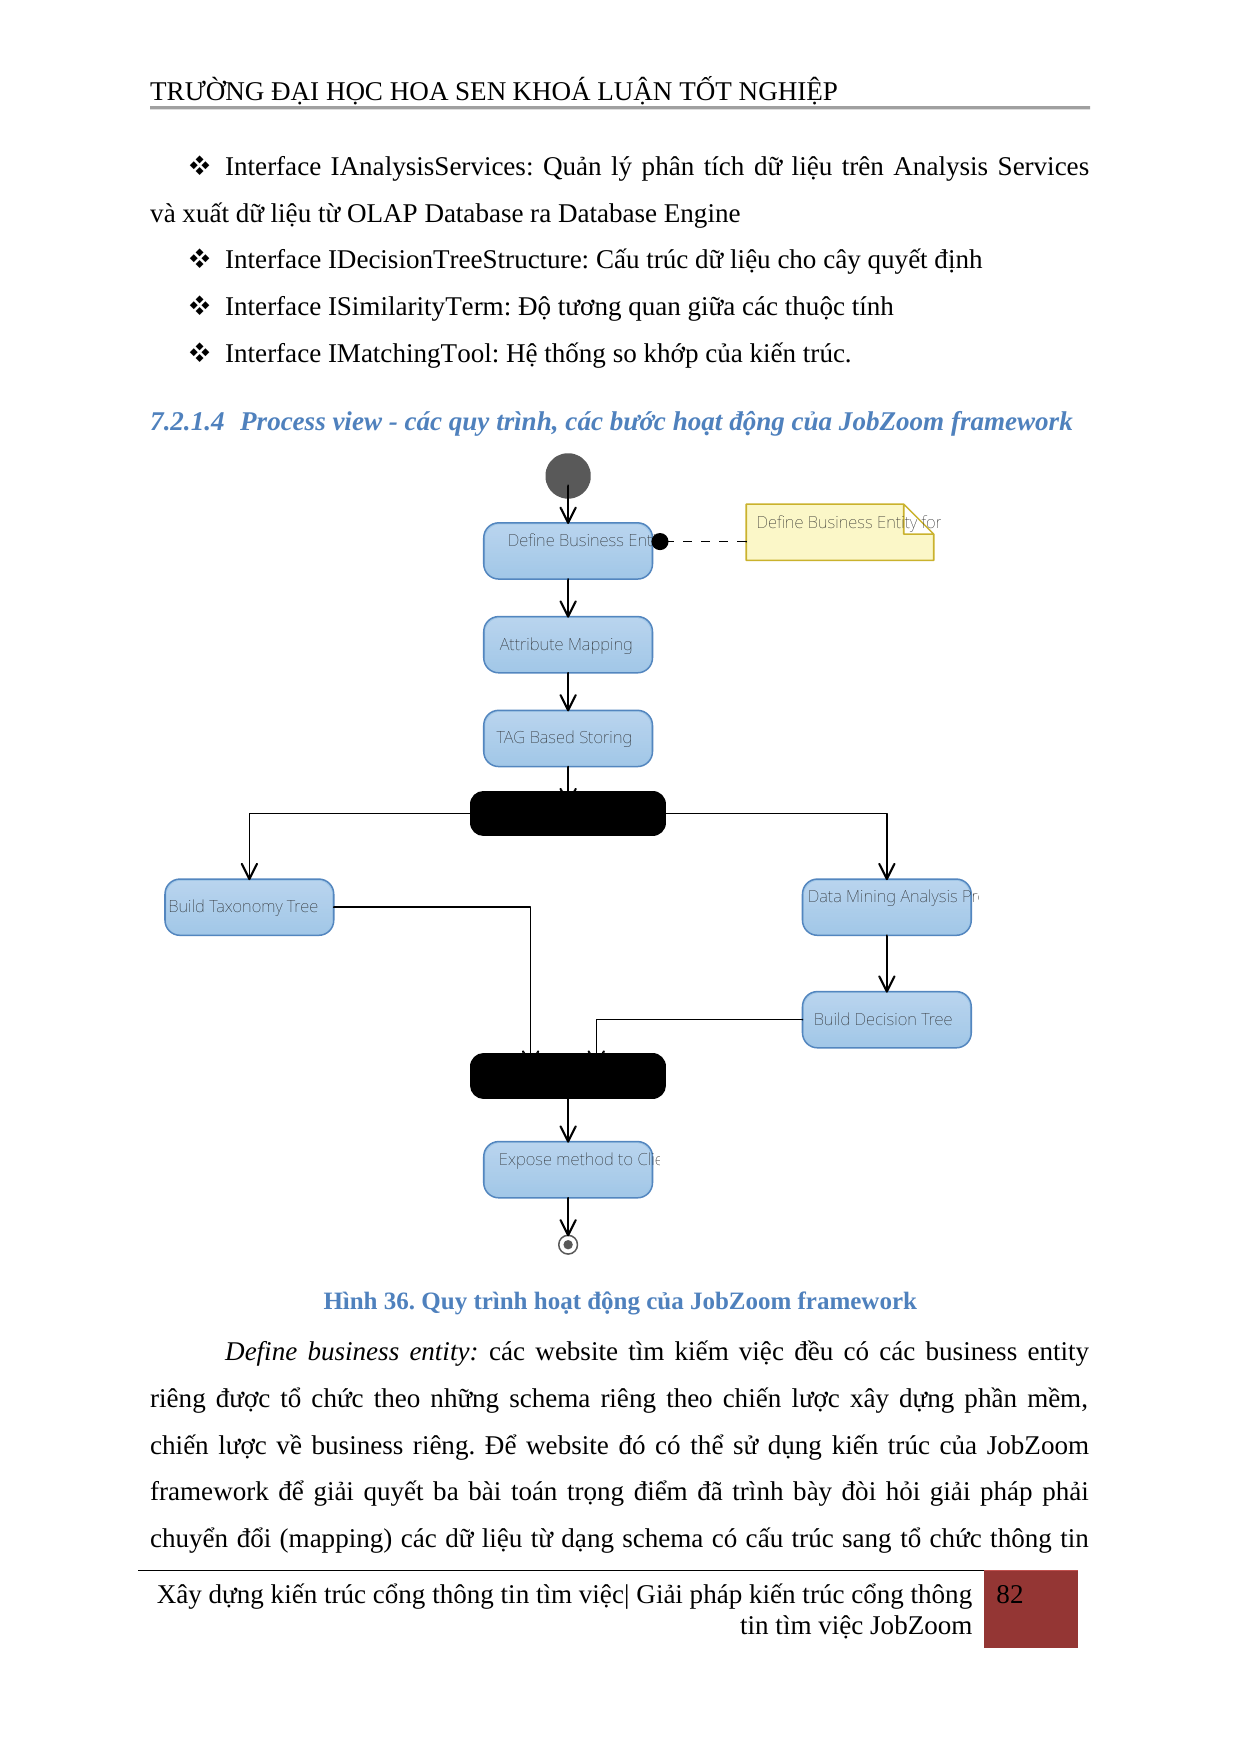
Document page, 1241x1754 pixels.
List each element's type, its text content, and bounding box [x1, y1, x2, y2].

subtitle Process view - các quy trình, các bước hoạt động của JobZoom framework [150, 405, 1090, 436]
list Interface IMatchingTool: Hệ thống so khớp của kiến trúc. [150, 337, 1090, 368]
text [150, 1335, 1090, 1553]
list Interface IAnalysisServices: Quản lý phân tích dữ liệu trên Analysis Services và xuất dữ liệu từ OLAP Database ra Database Engine [150, 150, 1090, 228]
text Hình 36. Quy trình hoạt động của JobZoom framework [150, 1286, 1090, 1314]
list Interface ISimilarityTerm: Độ tương quan giữa các thuộc tính [150, 290, 1090, 322]
list Interface IDecisionTreeStructure: Cấu trúc dữ liệu cho cây quyết định [150, 243, 1090, 275]
